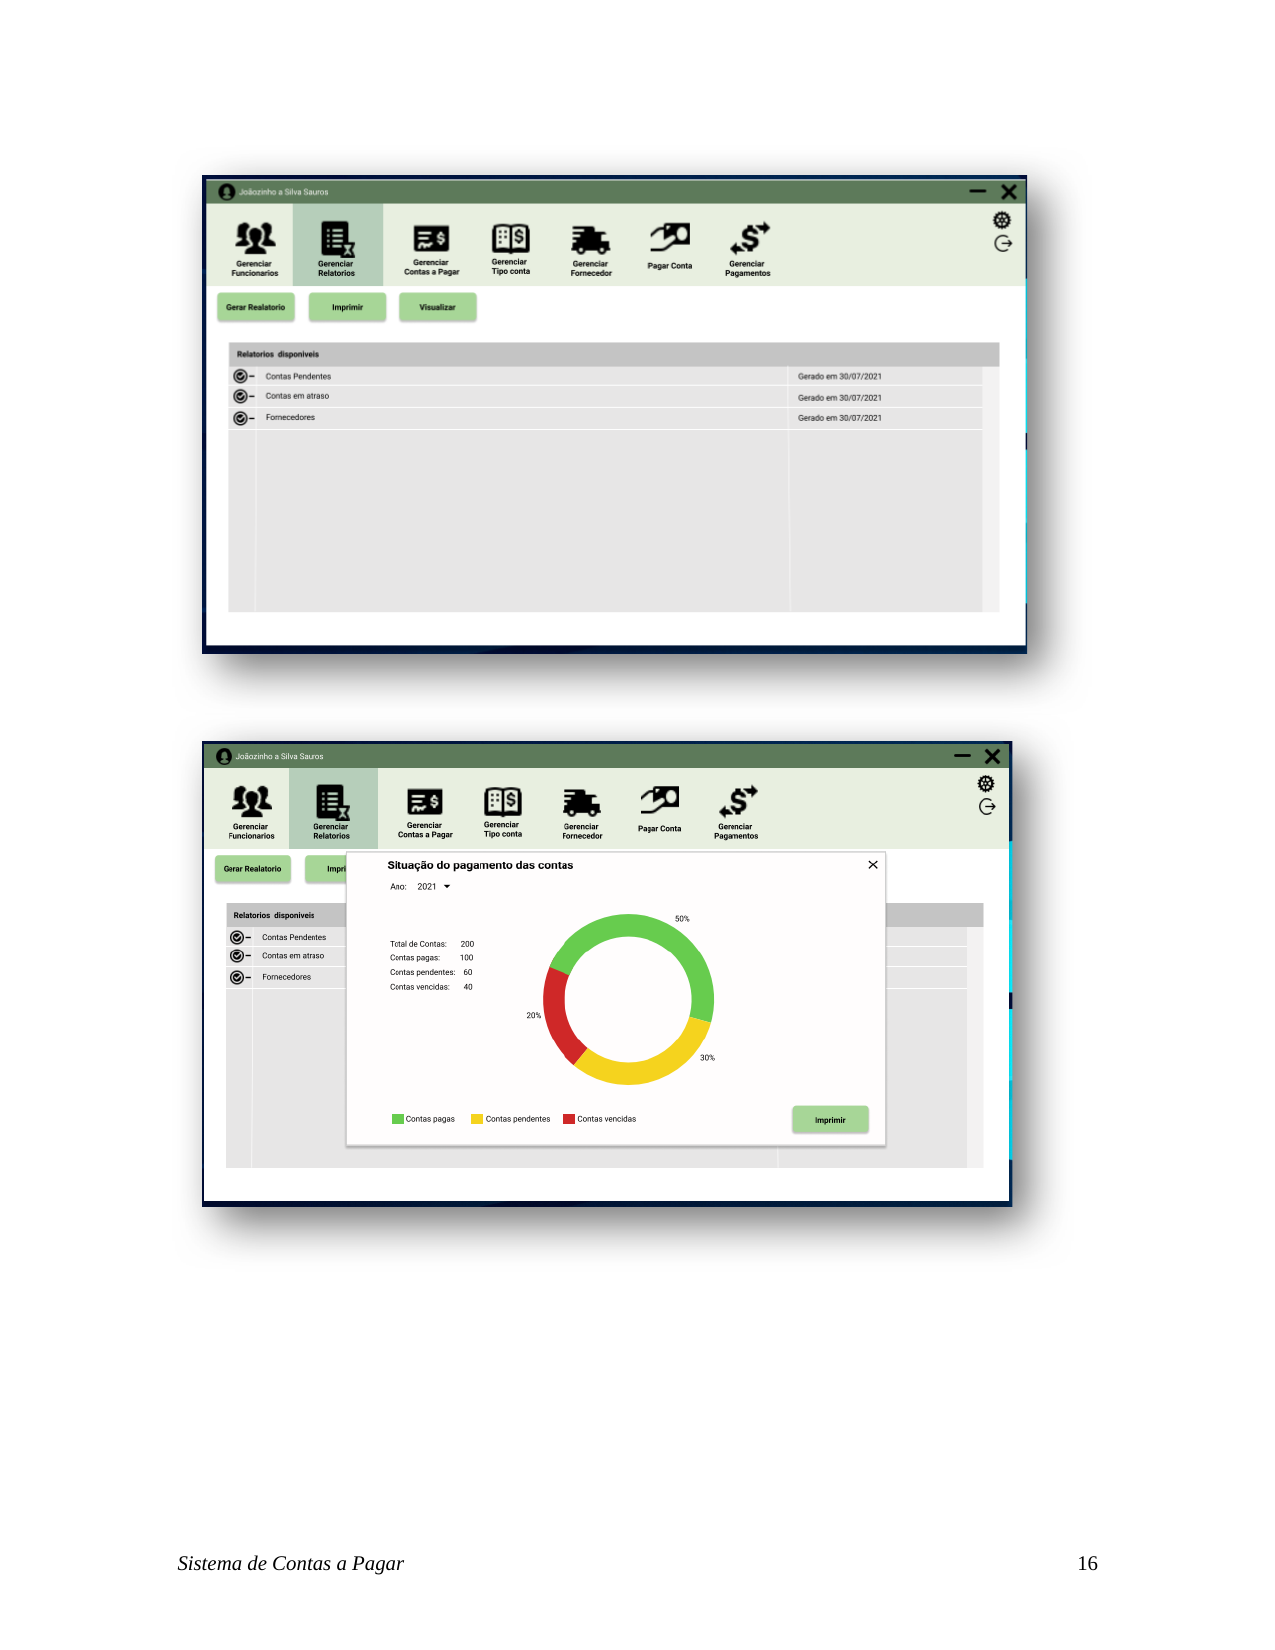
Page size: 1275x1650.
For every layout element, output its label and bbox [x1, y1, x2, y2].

picture [202, 175, 1028, 654]
picture [202, 741, 1013, 1207]
